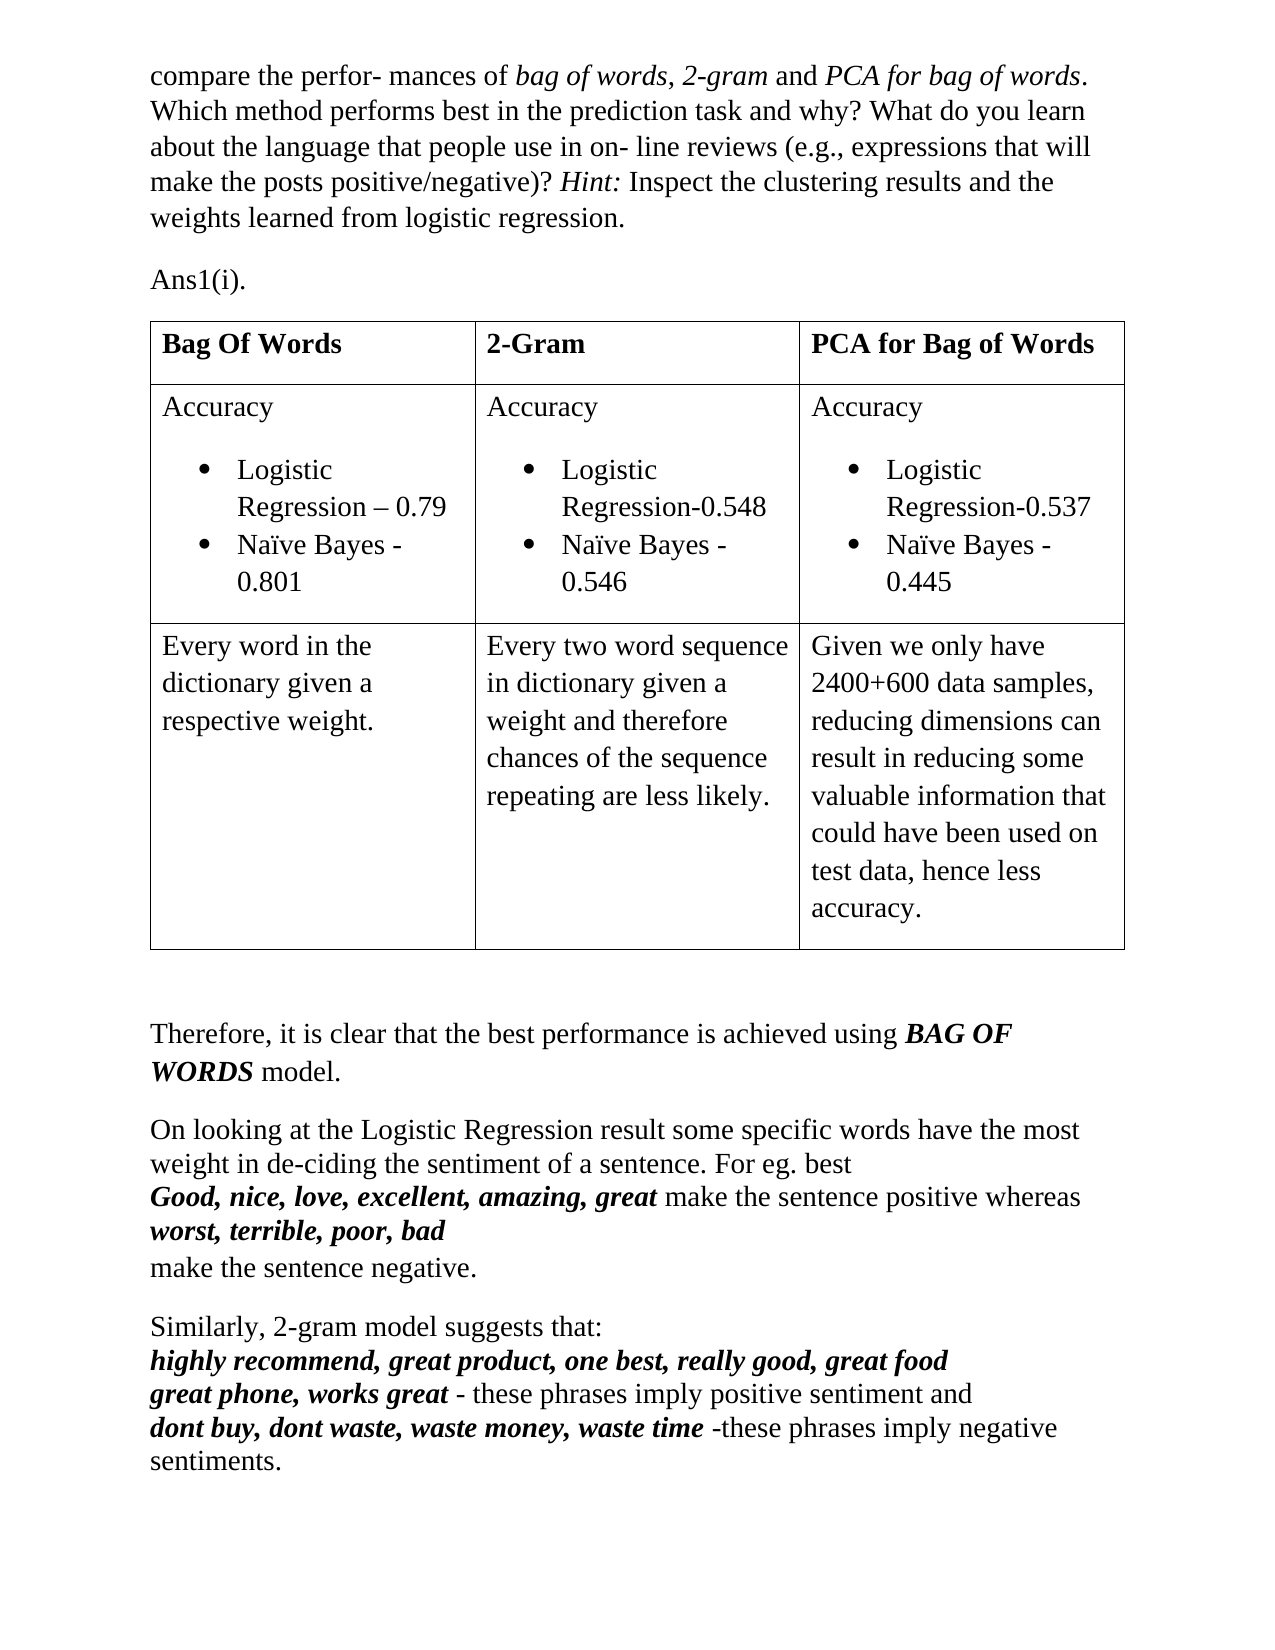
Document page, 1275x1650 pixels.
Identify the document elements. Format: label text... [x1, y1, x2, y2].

text Therefore, it is clear that the best performance is achieved using BAG OF WORDS model. [150, 1012, 1125, 1087]
text Ans1(i). [150, 258, 1125, 296]
text Similarly, 2-gram model suggests that: highly recommend, great product, one best, really good, great food [150, 1309, 1125, 1376]
table_cell Accuracy Logistic Regression-0.537 Naïve Bayes - 0.445 [800, 385, 1124, 623]
text sentiments. [150, 1443, 1125, 1477]
table_header 2-Gram [476, 322, 799, 384]
table_cell Every word in the dictionary given a respective weight. [151, 624, 475, 949]
text Good, nice, love, excellent, amazing, great make the sentence positive whereas worst, terrible, poor, bad [150, 1179, 1125, 1247]
text On looking at the Logistic Regression result some specific words have the most weight in de-ciding the sentiment of a sentence. For eg. best [150, 1112, 1125, 1179]
table_header PCA for Bag of Words [800, 322, 1124, 384]
table_cell Accuracy Logistic Regression-0.548 Naïve Bayes - 0.546 [476, 385, 799, 623]
table_cell Given we only have 2400+600 data samples, reducing dimensions can result in reducing some valuable information that could have been used on test data, hence less accuracy. [800, 624, 1124, 949]
table_cell Every two word sequence in dictionary given a weight and therefore chances of the sequence repeating are less likely. [476, 624, 799, 949]
text great phone, works great - these phrases imply positive sentiment and [150, 1376, 1125, 1410]
text dont buy, dont waste, waste money, waste time -these phrases imply negative [150, 1410, 1125, 1443]
table_header Bag Of Words [151, 322, 475, 384]
text make the sentence negative. [150, 1247, 1125, 1284]
table_cell Accuracy Logistic Regression – 0.79 Naïve Bayes - 0.801 [151, 385, 475, 623]
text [150, 56, 1125, 233]
